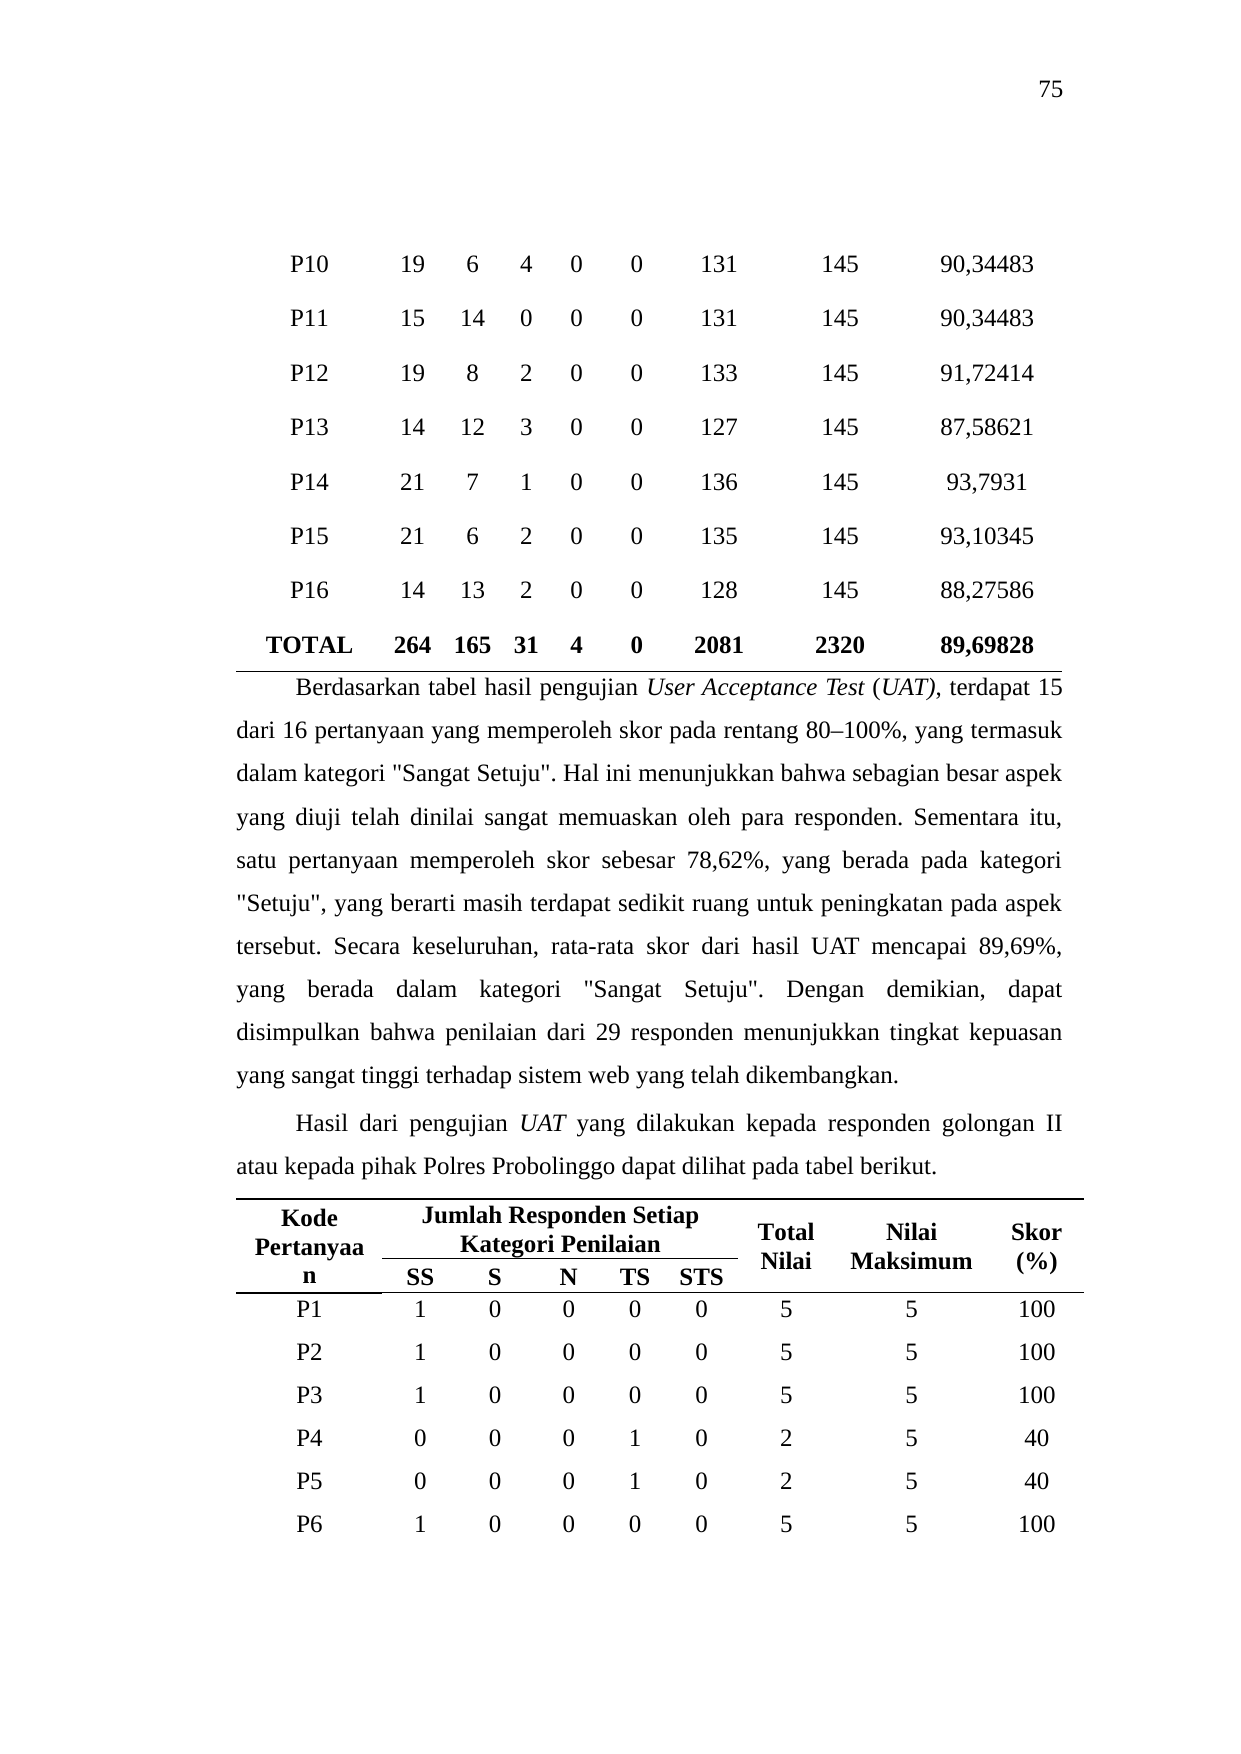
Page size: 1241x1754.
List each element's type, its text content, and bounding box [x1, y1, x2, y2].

table_cell 2 [503, 508, 550, 562]
table_cell 1 [382, 1509, 458, 1552]
table_cell 1 [605, 1423, 664, 1466]
table_cell P15 [236, 508, 382, 562]
table_cell 2 [738, 1466, 833, 1509]
table_header Jumlah Responden Setiap Kategori Penilaian [382, 1200, 738, 1258]
table_cell 0 [603, 291, 670, 345]
table_cell 0 [458, 1293, 531, 1337]
table_cell P1 [236, 1294, 382, 1337]
table_cell 0 [664, 1423, 738, 1466]
table_cell 145 [768, 563, 912, 617]
table_cell 0 [603, 236, 670, 291]
table_cell 128 [670, 563, 767, 617]
table_cell 135 [670, 508, 767, 562]
table_cell 8 [443, 345, 502, 399]
table_cell 12 [443, 399, 502, 454]
table_cell 0 [458, 1337, 531, 1380]
table_header Skor (%) [989, 1200, 1084, 1292]
table_cell 0 [550, 291, 603, 345]
table_cell 100 [989, 1293, 1084, 1337]
table_cell 145 [768, 454, 912, 508]
table_cell 15 [382, 291, 442, 345]
table_cell 131 [670, 236, 767, 291]
table_cell 40 [989, 1466, 1084, 1509]
table_cell 0 [550, 236, 603, 291]
table_cell 40 [989, 1423, 1084, 1466]
table_cell 2 [503, 345, 550, 399]
table_cell P6 [236, 1509, 382, 1552]
table_cell 100 [989, 1509, 1084, 1552]
table_cell 21 [382, 454, 442, 508]
table_cell 2 [738, 1423, 833, 1466]
table_cell 5 [738, 1293, 833, 1337]
table_cell 0 [605, 1380, 664, 1423]
table_cell 0 [550, 508, 603, 562]
table_cell 0 [664, 1380, 738, 1423]
table_cell P16 [236, 563, 382, 617]
table_cell N [531, 1259, 605, 1292]
table_cell 2 [503, 563, 550, 617]
table_cell P4 [236, 1423, 382, 1466]
table_cell P2 [236, 1337, 382, 1380]
table_cell 1 [503, 454, 550, 508]
table_cell 0 [382, 1466, 458, 1509]
table_cell 0 [531, 1337, 605, 1380]
table_cell 0 [664, 1466, 738, 1509]
table_cell 0 [603, 399, 670, 454]
table_cell 100 [989, 1337, 1084, 1380]
table_cell 2320 [768, 617, 912, 671]
table_cell 127 [670, 399, 767, 454]
text Hasil dari pengujian UAT yang dilakukan kepada responden golongan II atau kepada pihak Polres Probolinggo dapat dilihat pada tabel berikut. [236, 1108, 1063, 1179]
table_header Total Nilai [738, 1200, 833, 1292]
table_cell 131 [670, 291, 767, 345]
table_cell 0 [603, 563, 670, 617]
table_cell 0 [664, 1293, 738, 1337]
table_cell 5 [738, 1337, 833, 1380]
table_cell P3 [236, 1380, 382, 1423]
table_cell 6 [443, 508, 502, 562]
table_cell 93,7931 [912, 454, 1062, 508]
table_cell STS [664, 1259, 738, 1292]
table_cell 0 [550, 563, 603, 617]
table_cell 13 [443, 563, 502, 617]
table_header Kode Pertanyaan [236, 1200, 382, 1292]
table_cell 31 [503, 617, 550, 671]
table_cell 91,72414 [912, 345, 1062, 399]
table_cell 0 [664, 1337, 738, 1380]
table_cell 0 [603, 454, 670, 508]
table_cell 0 [550, 345, 603, 399]
table_cell 90,34483 [912, 291, 1062, 345]
table_cell 5 [834, 1293, 989, 1337]
table_cell 0 [458, 1509, 531, 1552]
table_cell P11 [236, 291, 382, 345]
table_cell 93,10345 [912, 508, 1062, 562]
table_cell 100 [989, 1380, 1084, 1423]
table_cell 1 [382, 1380, 458, 1423]
table_cell 5 [738, 1380, 833, 1423]
table_cell 145 [768, 345, 912, 399]
table_cell 0 [605, 1293, 664, 1337]
table_cell 0 [605, 1337, 664, 1380]
table_cell 4 [503, 236, 550, 291]
table_cell TOTAL [236, 617, 382, 671]
table_cell 6 [443, 236, 502, 291]
table_cell 2081 [670, 617, 767, 671]
table_cell 264 [382, 617, 442, 671]
table_cell 0 [531, 1380, 605, 1423]
table_cell P5 [236, 1466, 382, 1509]
table_cell 136 [670, 454, 767, 508]
table_cell 0 [603, 345, 670, 399]
table_cell 0 [603, 617, 670, 671]
table_cell 145 [768, 399, 912, 454]
table_cell 0 [603, 508, 670, 562]
table_cell 0 [458, 1423, 531, 1466]
table_cell 0 [664, 1509, 738, 1552]
table_cell 0 [550, 454, 603, 508]
table_cell 0 [531, 1293, 605, 1337]
text Berdasarkan tabel hasil pengujian User Acceptance Test (UAT), terdapat 15 dari 16 pertanyaan yang memperoleh skor pada rentang 80–100%, yang termasuk dalam kategori "Sangat Setuju". Hal ini menunjukkan bahwa sebagian besar aspek yang diuji telah dinilai sangat memuaskan oleh para responden. Sementara itu, satu pertanyaan memperoleh skor sebesar 78,62%, yang berada pada kategori "Setuju", yang berarti masih terdapat sedikit ruang untuk peningkatan pada aspek tersebut. Secara keseluruhan, rata-rata skor dari hasil UAT mencapai 89,69%, yang berada dalam kategori "Sangat Setuju". Dengan demikian, dapat disimpulkan bahwa penilaian dari 29 responden menunjukkan tingkat kepuasan yang sangat tinggi terhadap sistem web yang telah dikembangkan. [236, 672, 1063, 1089]
table_cell 0 [458, 1466, 531, 1509]
table_cell 5 [834, 1509, 989, 1552]
table_cell 89,69828 [912, 617, 1062, 671]
table_cell 4 [550, 617, 603, 671]
table_cell 5 [834, 1337, 989, 1380]
table_cell 3 [503, 399, 550, 454]
table_cell 0 [503, 291, 550, 345]
table_cell SS [382, 1259, 458, 1292]
table_cell 145 [768, 291, 912, 345]
table_cell P10 [236, 236, 382, 291]
table_cell P13 [236, 399, 382, 454]
table_cell 14 [382, 563, 442, 617]
table_cell P12 [236, 345, 382, 399]
table_header Nilai Maksimum [834, 1200, 989, 1292]
table_cell 7 [443, 454, 502, 508]
table_cell 14 [382, 399, 442, 454]
table_cell 133 [670, 345, 767, 399]
table_cell 145 [768, 236, 912, 291]
table_cell 19 [382, 345, 442, 399]
table_cell 88,27586 [912, 563, 1062, 617]
table_cell 19 [382, 236, 442, 291]
table_cell 1 [382, 1337, 458, 1380]
table_cell 165 [443, 617, 502, 671]
table_cell 1 [605, 1466, 664, 1509]
table_cell 145 [768, 508, 912, 562]
table_cell 5 [834, 1466, 989, 1509]
table_cell 0 [531, 1509, 605, 1552]
table_cell 1 [382, 1293, 458, 1337]
table_cell 5 [738, 1509, 833, 1552]
table_cell 0 [550, 399, 603, 454]
table_cell P14 [236, 454, 382, 508]
table_cell S [458, 1259, 531, 1292]
table_cell 21 [382, 508, 442, 562]
table_cell 87,58621 [912, 399, 1062, 454]
table_cell 90,34483 [912, 236, 1062, 291]
table_cell 0 [531, 1466, 605, 1509]
table_cell 0 [531, 1423, 605, 1466]
table_cell TS [605, 1259, 664, 1292]
table_cell 5 [834, 1423, 989, 1466]
table_cell 14 [443, 291, 502, 345]
table_cell 5 [834, 1380, 989, 1423]
table_cell 0 [458, 1380, 531, 1423]
table_cell 0 [605, 1509, 664, 1552]
table_cell 0 [382, 1423, 458, 1466]
